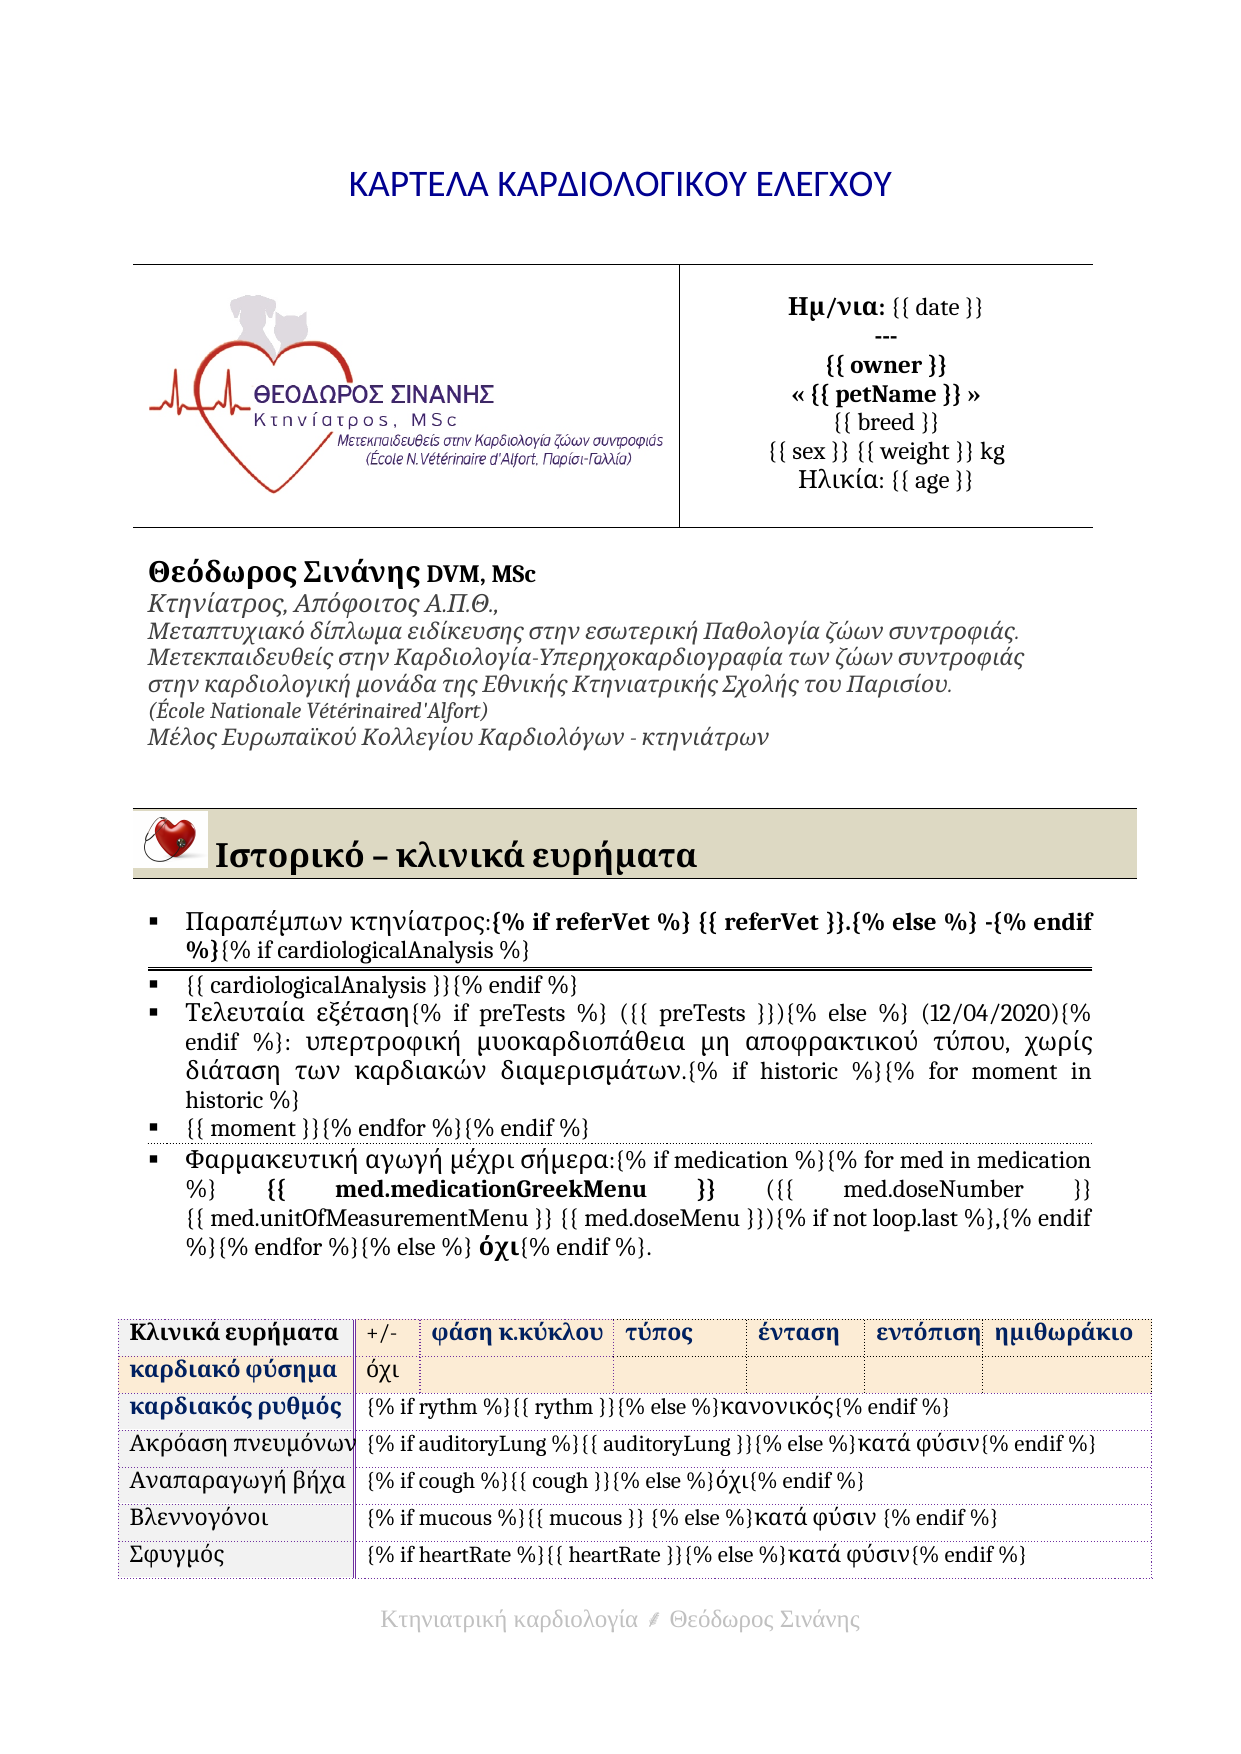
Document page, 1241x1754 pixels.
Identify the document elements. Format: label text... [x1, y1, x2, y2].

table_cell [865, 1356, 983, 1393]
table_cell όχι [356, 1356, 420, 1393]
list Παραπέμπων κτηνίατρος:{% if referVet %} {{ referVet }}.{% else %} -{% endif %}{% if cardiologicalAnalysis %} [148, 908, 1092, 967]
table_cell {% if heartRate %}{{ heartRate }}{% else %}κατά φύσιν{% endif %} [356, 1541, 1152, 1577]
list {{ cardiologicalAnalysis }}{% endif %} [148, 971, 1092, 999]
text Μέλος Ευρωπαϊκού Κολλεγίου Καρδιολόγων - κτηνιάτρων [148, 724, 1092, 751]
table_header ένταση [747, 1319, 865, 1356]
table_header τύπος [614, 1319, 747, 1356]
text Μετεκπαιδευθείς στην Καρδιολογία-Υπερηχοκαρδιογραφία των ζώων συντροφιάς [148, 645, 1092, 672]
table_cell Αναπαραγωγή βήχα [118, 1467, 353, 1503]
table_header +/- [356, 1319, 420, 1356]
text στην καρδιολογική μονάδα της Εθνικής Κτηνιατρικής Σχολής του Παρισίου. [148, 672, 1092, 698]
table_cell {% if mucous %}{{ mucous }} {% else %}κατά φύσιν {% endif %} [356, 1504, 1152, 1541]
table_header φάση κ.κύκλου [420, 1319, 614, 1356]
table_cell [983, 1356, 1152, 1393]
text Ιστορικό – κλινικά ευρήματα [133, 809, 1137, 878]
table_cell Ακρόαση πνευμόνων [118, 1430, 353, 1467]
table_header Ημ/νια: {{ date }} --- {{ owner }} « {{ petName }} » {{ breed }} {{ sex }} {{ weight }} kg Ηλικία: {{ age }} [680, 265, 1093, 527]
table_cell [747, 1356, 865, 1393]
table_cell καρδιακός ρυθμός [118, 1393, 353, 1429]
table_cell [420, 1356, 614, 1393]
picture [132, 811, 208, 868]
picture [149, 292, 664, 499]
table_header εντόπιση [865, 1319, 983, 1356]
text Θεόδωρος Σινάνης DVM, MSc [148, 557, 1092, 590]
list Φαρμακευτική αγωγή μέχρι σήμερα:{% if medication %}{% for med in medication %} {{ med.medicationGreekMenu }} ({{ med.doseNumber }} {{ med.unitOfMeasurementMenu }} {{ med.doseMenu }}){% if not loop.last %},{% endif %}{% endfor %}{% else %} όχι{% endif %}. [148, 1143, 1092, 1261]
table_cell {% if rythm %}{{ rythm }}{% else %}κανονικός{% endif %} [356, 1393, 1152, 1429]
list Τελευταία εξέταση{% if preTests %} ({{ preTests }}){% else %} (12/04/2020){% endif %}: υπερτροφική μυοκαρδιοπάθεια μη αποφρακτικού τύπου, χωρίς διάταση των καρδιακών διαμερισμάτων.{% if historic %}{% for moment in historic %} [148, 999, 1092, 1114]
table_header [133, 265, 679, 527]
subtitle ΚΑΡΤΕΛΑ καρδιολογικου ελεγχου [148, 160, 1092, 206]
text Κτηνίατρος, Απόφοιτος Α.Π.Θ., [148, 590, 1092, 619]
text (École Nationale Vétérinaired'Alfort) [148, 698, 1092, 724]
table_cell καρδιακό φύσημα [118, 1356, 353, 1393]
table_cell Βλεννογόνοι [118, 1504, 353, 1541]
table_cell [614, 1356, 747, 1393]
table_cell {% if auditoryLung %}{{ auditoryLung }}{% else %}κατά φύσιν{% endif %} [356, 1430, 1152, 1467]
table_header ημιθωράκιο [983, 1319, 1152, 1356]
table_cell Σφυγμός [118, 1541, 353, 1577]
list {{ moment }}{% endfor %}{% endif %} [148, 1114, 1092, 1143]
table_cell {% if cough %}{{ cough }}{% else %}όχι{% endif %} [356, 1467, 1152, 1503]
table_header Κλινικά ευρήματα [118, 1319, 353, 1356]
text Μεταπτυχιακό δίπλωμα ειδίκευσης στην εσωτερική Παθολογία ζώων συντροφιάς. [148, 619, 1092, 645]
